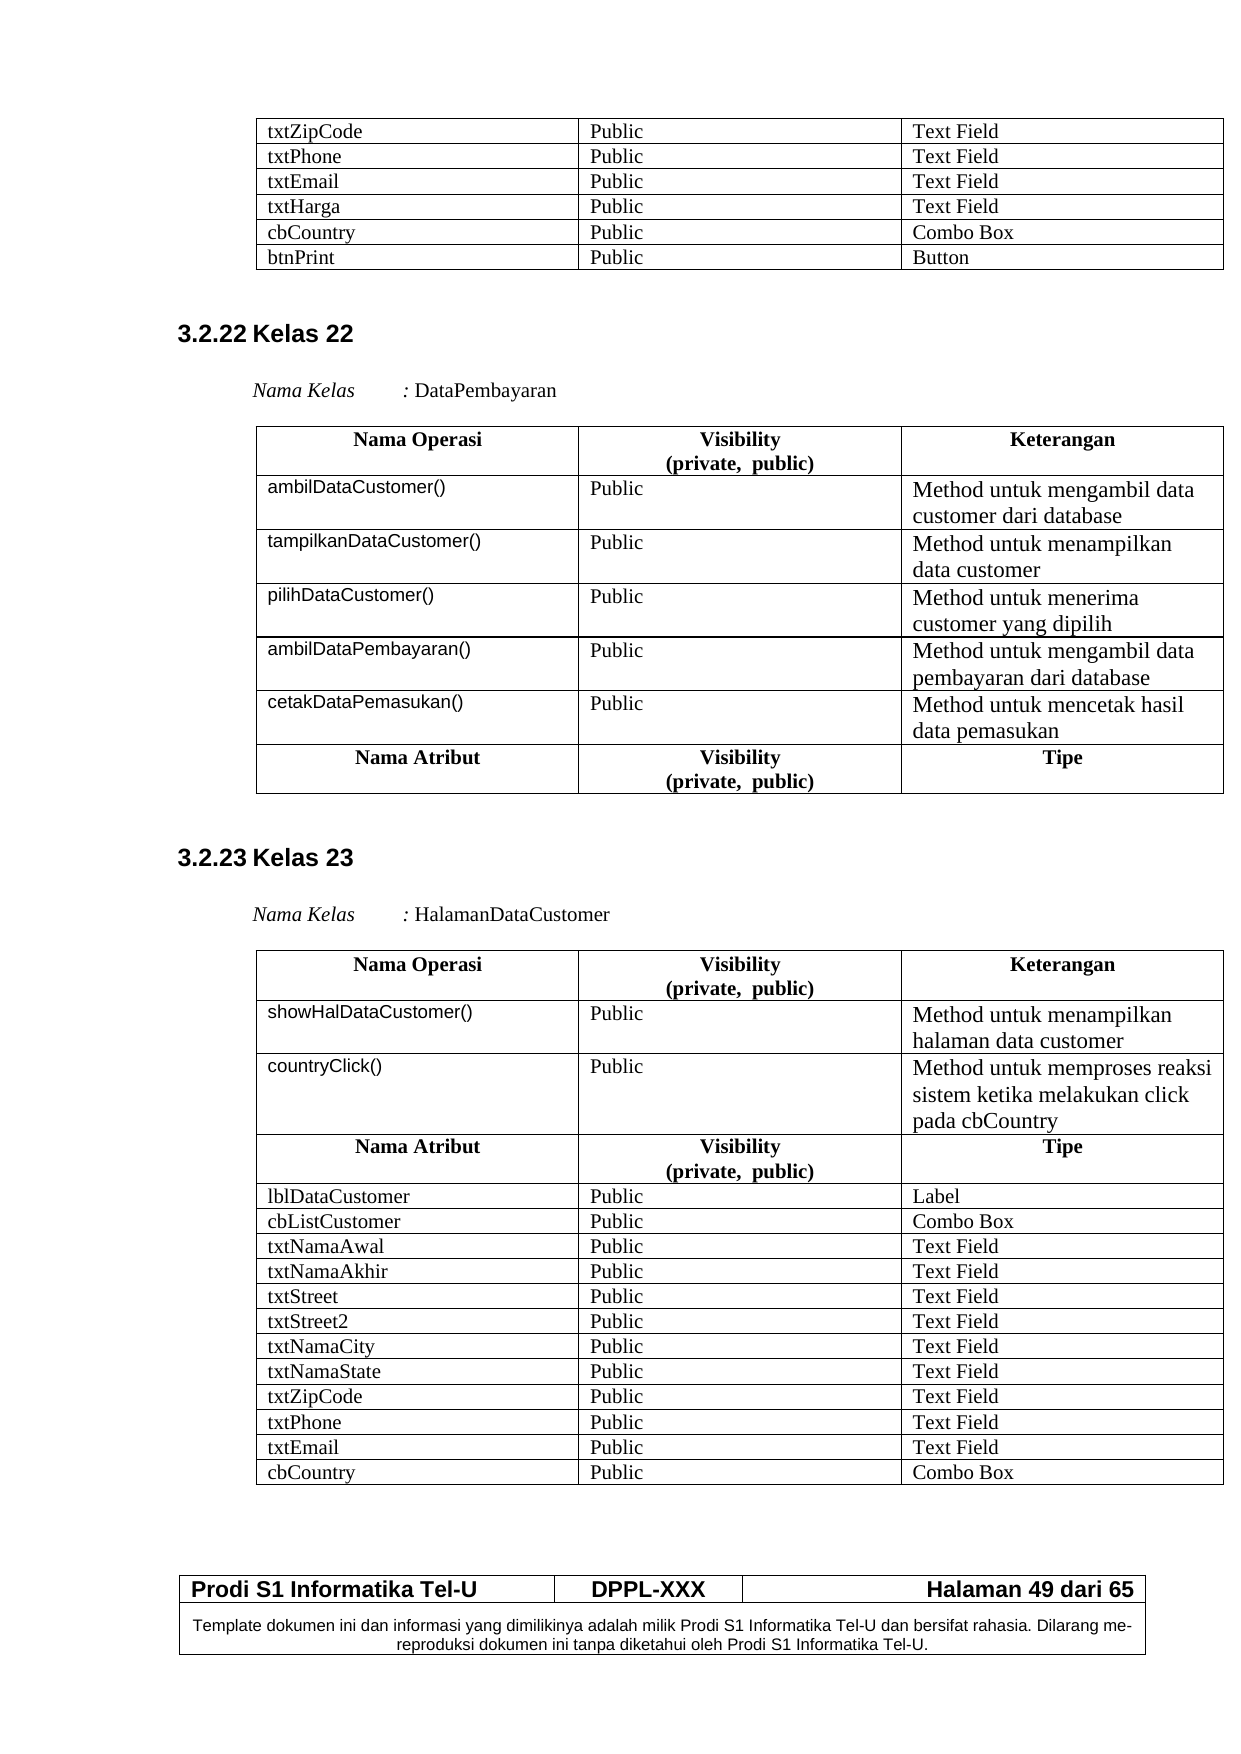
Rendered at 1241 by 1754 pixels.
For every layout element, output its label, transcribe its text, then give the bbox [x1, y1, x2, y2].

table_cell cbCountry [257, 220, 578, 244]
table_cell txtStreet2 [257, 1309, 578, 1333]
text Nama Kelas : HalamanDataCustomer [177, 902, 1122, 926]
table_cell txtNamaCity [257, 1334, 578, 1358]
table_cell Method untuk memproses reaksi sistem ketika melakukan click pada cbCountry [902, 1054, 1223, 1133]
table_cell Combo Box [902, 1460, 1223, 1484]
table_cell Method untuk mencetak hasil data pemasukan [902, 691, 1223, 744]
table_cell Tipe [902, 745, 1223, 793]
table_cell Method untuk mengambil data pembayaran dari database [902, 638, 1223, 690]
table_cell Text Field [902, 169, 1223, 193]
table_cell Public [579, 1435, 901, 1459]
table_header Visibility (private, public) [579, 951, 901, 999]
table_cell txtEmail [257, 169, 578, 193]
table_cell txtZipCode [257, 119, 578, 143]
table_cell cbCountry [257, 1460, 578, 1484]
table_cell ambilDataPembayaran() [257, 638, 578, 690]
table_cell Nama Atribut [257, 745, 578, 793]
table_cell Public [579, 245, 901, 269]
table_cell txtHarga [257, 195, 578, 218]
table_cell Public [579, 1184, 901, 1208]
table_cell Public [579, 1284, 901, 1308]
table_cell Text Field [902, 195, 1223, 218]
table_cell Public [579, 584, 901, 636]
table_cell Public [579, 1359, 901, 1383]
table_cell Visibility (private, public) [579, 745, 901, 793]
table_cell Text Field [902, 1259, 1223, 1283]
table_cell Public [579, 1054, 901, 1133]
table_cell Button [902, 245, 1223, 269]
table_cell txtNamaAkhir [257, 1259, 578, 1283]
table_cell Combo Box [902, 1209, 1223, 1233]
table_cell Tipe [902, 1135, 1223, 1183]
table_cell Text Field [902, 1410, 1223, 1434]
table_cell cetakDataPemasukan() [257, 691, 578, 744]
table_cell txtStreet [257, 1284, 578, 1308]
table_cell Public [579, 220, 901, 244]
table_cell Nama Atribut [257, 1135, 578, 1183]
table_cell Public [579, 144, 901, 168]
table_cell Method untuk menampilkan halaman data customer [902, 1001, 1223, 1053]
table_cell Text Field [902, 1234, 1223, 1258]
table_cell tampilkanDataCustomer() [257, 530, 578, 583]
table_cell Public [579, 691, 901, 744]
table_header Visibility (private, public) [579, 427, 901, 475]
table_cell Public [579, 638, 901, 690]
table_cell Public [579, 1334, 901, 1358]
table_cell cbListCustomer [257, 1209, 578, 1233]
table_cell Combo Box [902, 220, 1223, 244]
table_cell Public [579, 195, 901, 218]
table_cell Text Field [902, 1334, 1223, 1358]
table_cell Public [579, 1001, 901, 1053]
table_cell txtEmail [257, 1435, 578, 1459]
table_cell txtPhone [257, 144, 578, 168]
table_cell Public [579, 1259, 901, 1283]
table_header Nama Operasi [257, 951, 578, 999]
table_cell Text Field [902, 1309, 1223, 1333]
table_cell Text Field [902, 1359, 1223, 1383]
table_cell Text Field [902, 144, 1223, 168]
text Nama Kelas : DataPembayaran [177, 378, 1122, 402]
table_cell Method untuk menerima customer yang dipilih [902, 584, 1223, 636]
table_cell Public [579, 1209, 901, 1233]
table_cell pilihDataCustomer() [257, 584, 578, 636]
subtitle Kelas 22 [177, 319, 1122, 348]
table_cell txtPhone [257, 1410, 578, 1434]
table_cell Text Field [902, 1284, 1223, 1308]
table_cell Public [579, 169, 901, 193]
table_header Keterangan [902, 951, 1223, 999]
table_cell Public [579, 530, 901, 583]
table_cell Text Field [902, 119, 1223, 143]
table_header Keterangan [902, 427, 1223, 475]
table_cell Public [579, 1410, 901, 1434]
table_cell lblDataCustomer [257, 1184, 578, 1208]
table_cell txtNamaState [257, 1359, 578, 1383]
table_cell Method untuk mengambil data customer dari database [902, 476, 1223, 529]
table_cell ambilDataCustomer() [257, 476, 578, 529]
table_cell Text Field [902, 1385, 1223, 1408]
table_cell Public [579, 119, 901, 143]
table_cell Label [902, 1184, 1223, 1208]
subtitle Kelas 23 [177, 843, 1122, 872]
table_cell Public [579, 476, 901, 529]
table_cell Public [579, 1385, 901, 1408]
table_cell Text Field [902, 1435, 1223, 1459]
table_cell showHalDataCustomer() [257, 1001, 578, 1053]
table_cell txtZipCode [257, 1385, 578, 1408]
table_cell btnPrint [257, 245, 578, 269]
table_cell countryClick() [257, 1054, 578, 1133]
table_cell Public [579, 1460, 901, 1484]
table_cell txtNamaAwal [257, 1234, 578, 1258]
table_cell Visibility (private, public) [579, 1135, 901, 1183]
table_cell Public [579, 1309, 901, 1333]
table_header Nama Operasi [257, 427, 578, 475]
table_cell Public [579, 1234, 901, 1258]
table_cell Method untuk menampilkan data customer [902, 530, 1223, 583]
